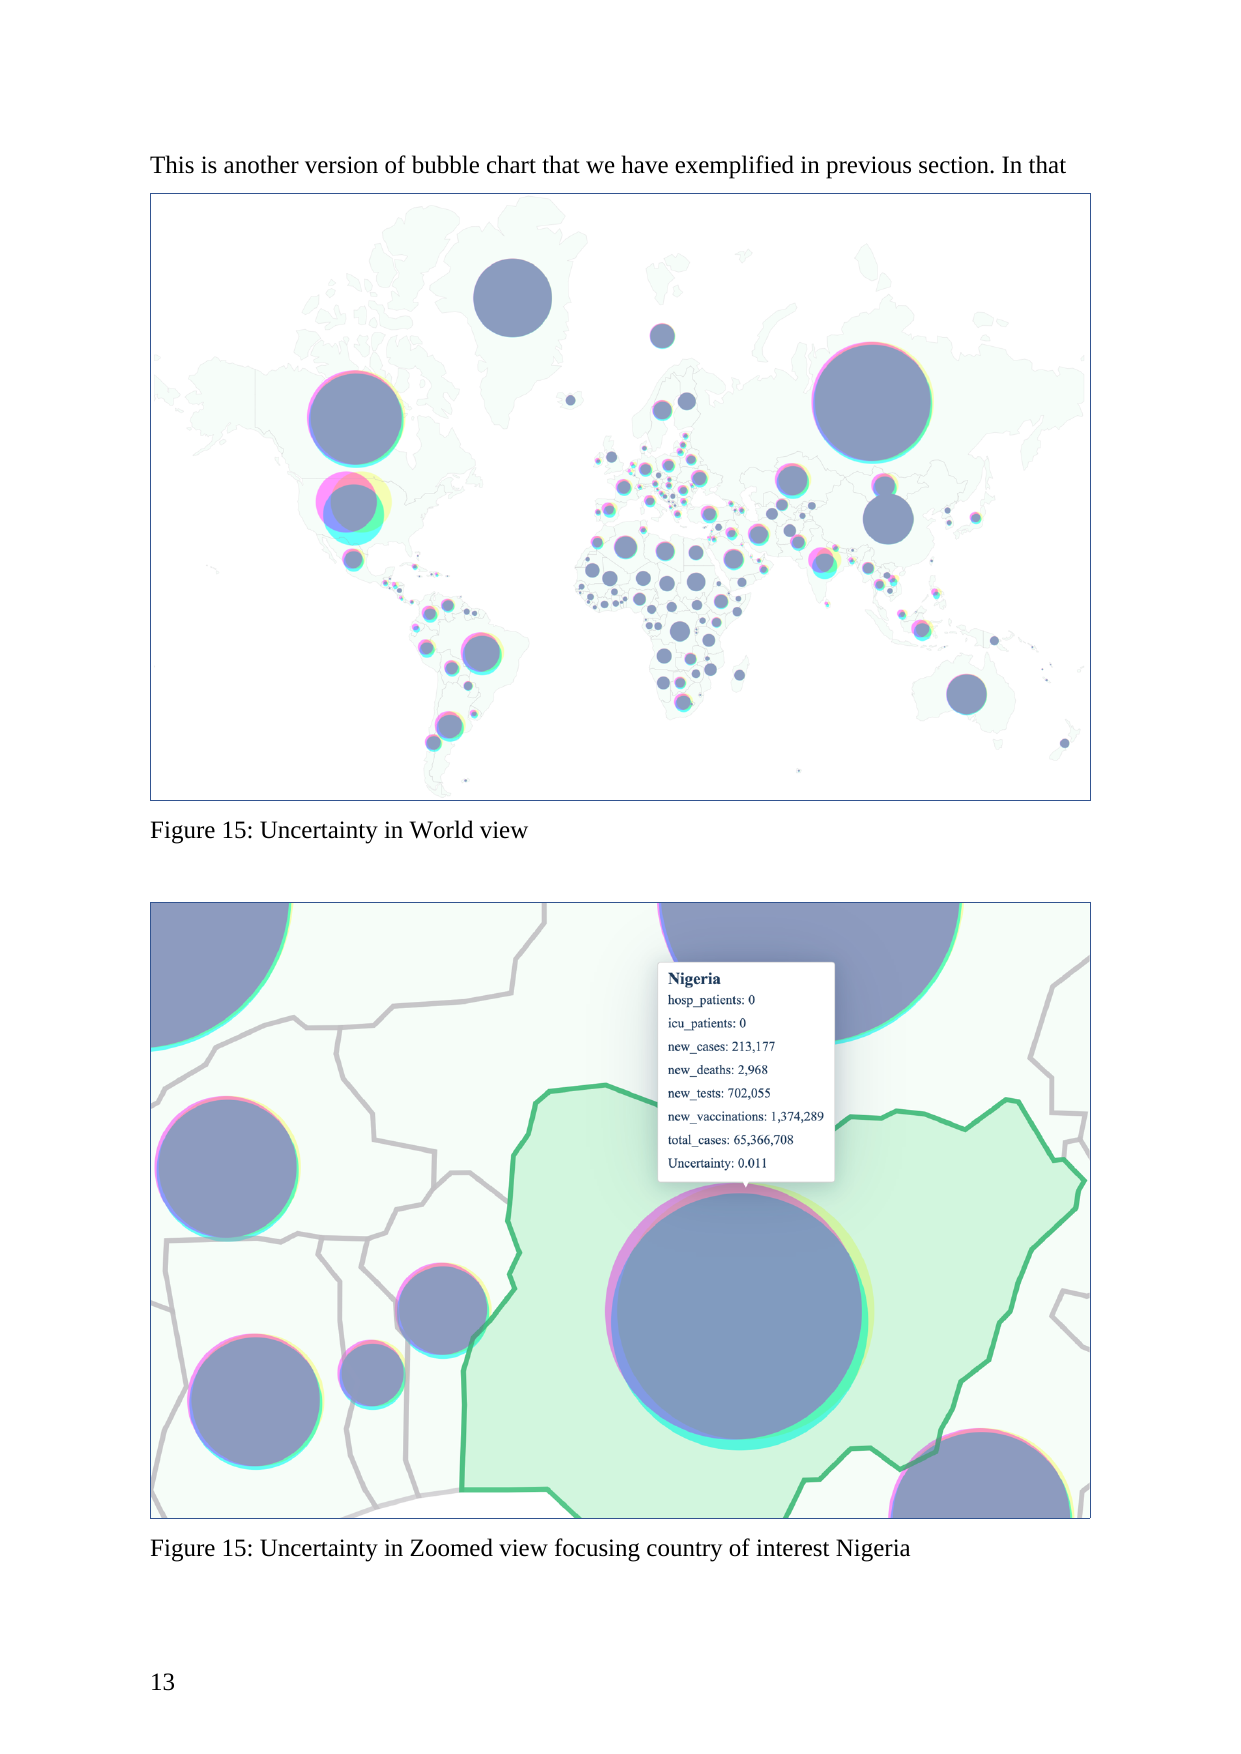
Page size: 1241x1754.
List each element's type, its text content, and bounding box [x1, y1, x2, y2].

picture [151, 194, 1090, 800]
text Figure 15: Uncertainty in Zoomed view focusing country of interest Nigeria [150, 1533, 1090, 1561]
text Figure 15: Uncertainty in World view [150, 815, 1090, 844]
text This is another version of bubble chart that we have exemplified in previous section. In that [150, 150, 1090, 179]
picture [151, 903, 1090, 1518]
